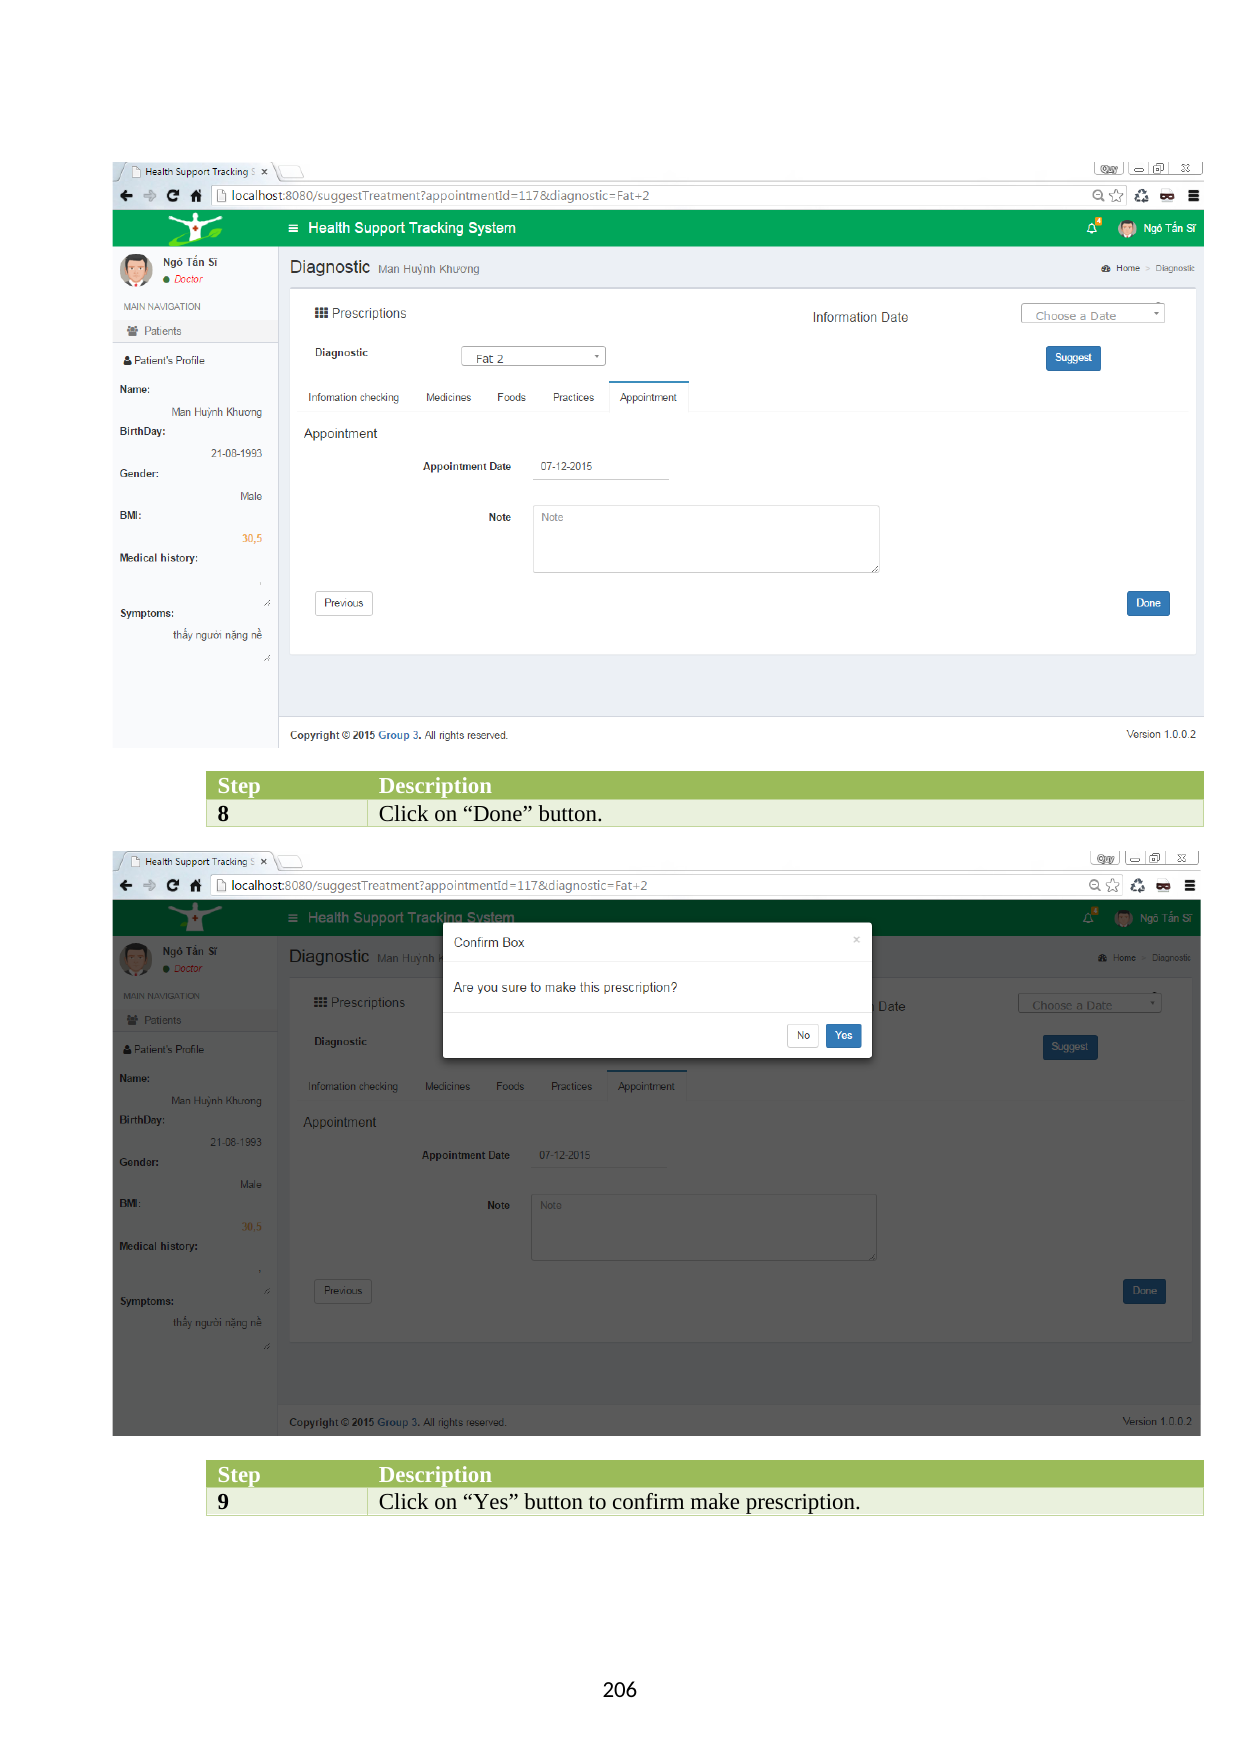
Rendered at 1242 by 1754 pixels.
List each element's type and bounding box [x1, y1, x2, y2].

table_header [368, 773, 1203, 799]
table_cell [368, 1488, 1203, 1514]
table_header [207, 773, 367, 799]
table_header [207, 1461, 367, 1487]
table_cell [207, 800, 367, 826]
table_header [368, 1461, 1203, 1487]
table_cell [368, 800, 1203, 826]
picture [112, 162, 1204, 748]
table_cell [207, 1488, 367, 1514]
picture [112, 851, 1201, 1436]
